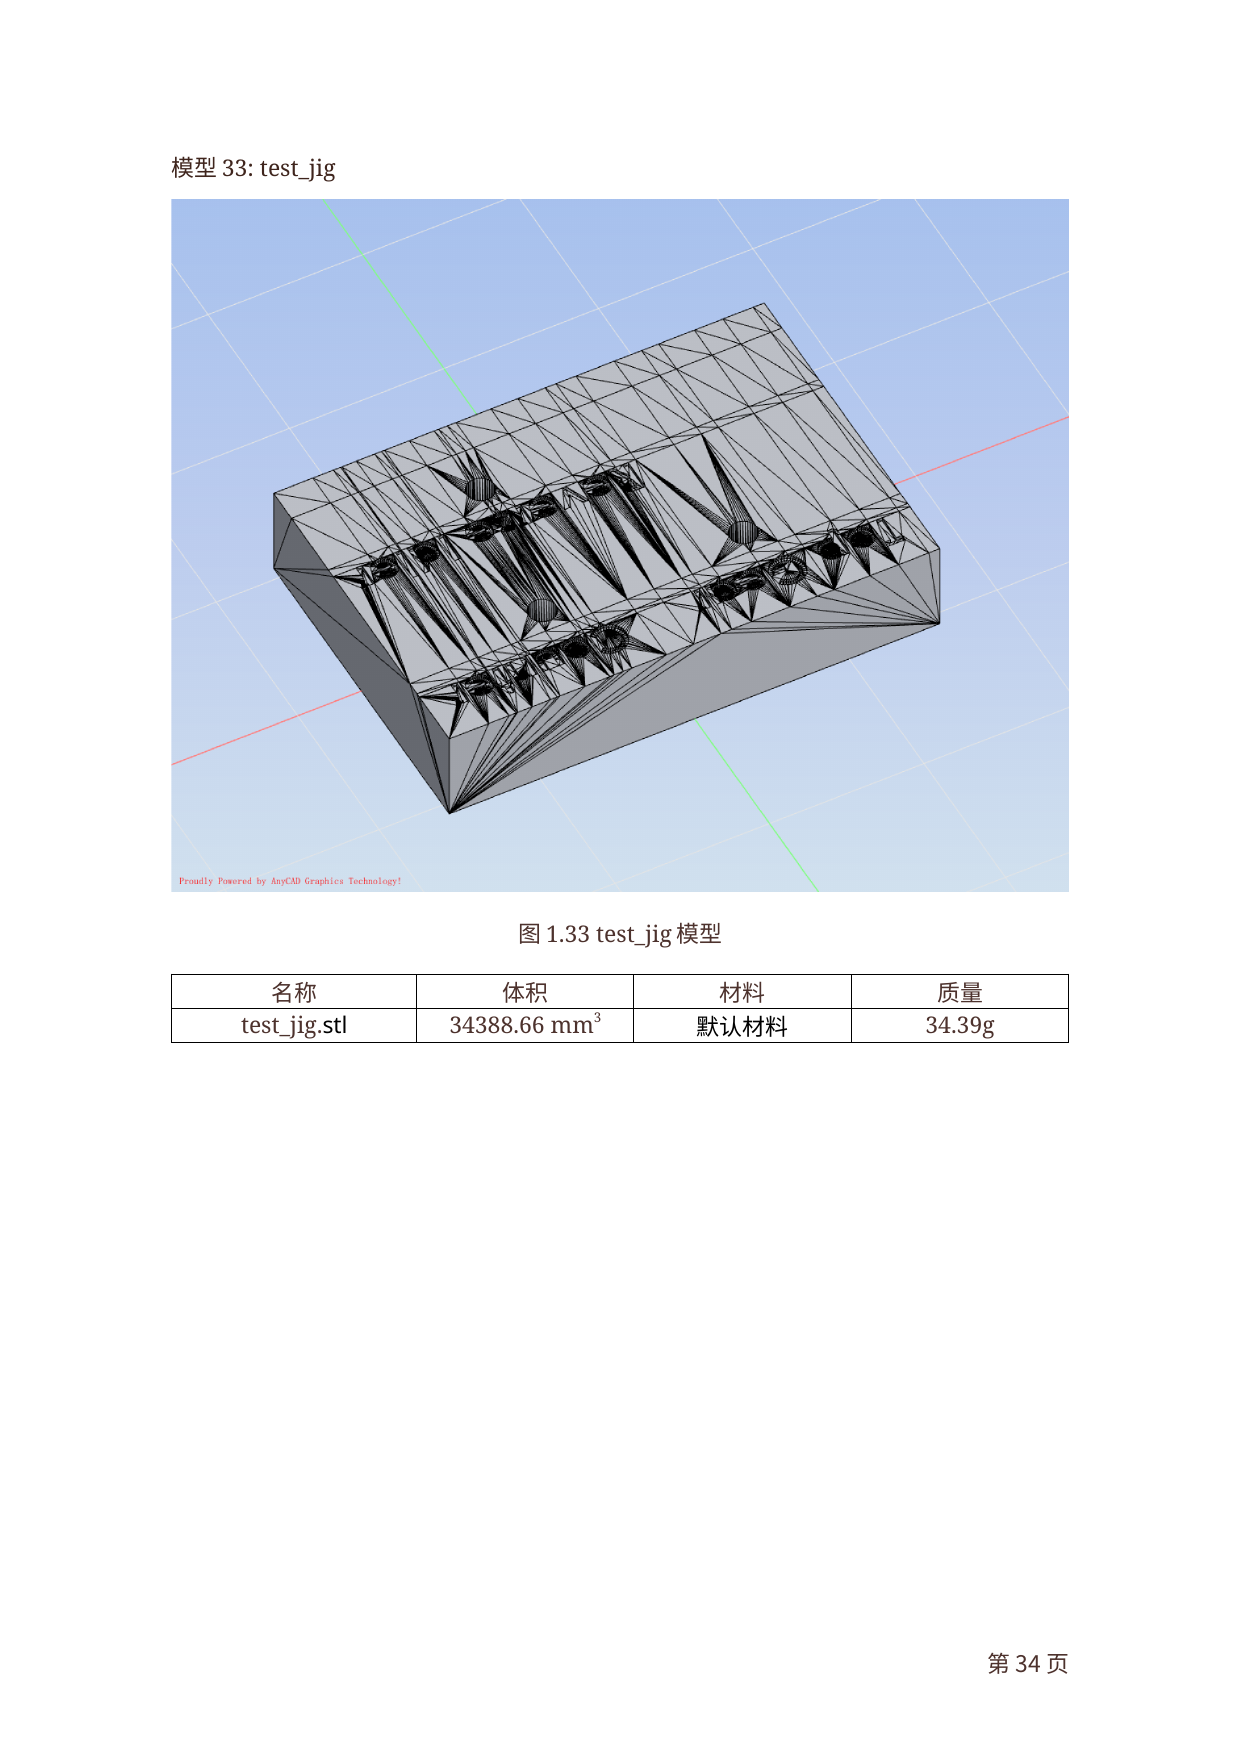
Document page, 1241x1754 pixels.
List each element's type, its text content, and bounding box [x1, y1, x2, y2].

table_cell 34.39g [852, 1009, 1068, 1042]
table_cell test_jig.stl [172, 1009, 416, 1042]
table_header 名称 [172, 975, 416, 1008]
table_cell 默认材料 [634, 1009, 851, 1042]
picture [171, 199, 1069, 892]
text 图1.33 test_jig模型 [171, 916, 1069, 949]
table_cell 34388.66 mm3 [417, 1009, 633, 1042]
subtitle 模型33: test_jig [171, 150, 1069, 183]
table_header 质量 [852, 975, 1068, 1008]
table_header 体积 [417, 975, 633, 1008]
table_header 材料 [634, 975, 851, 1008]
